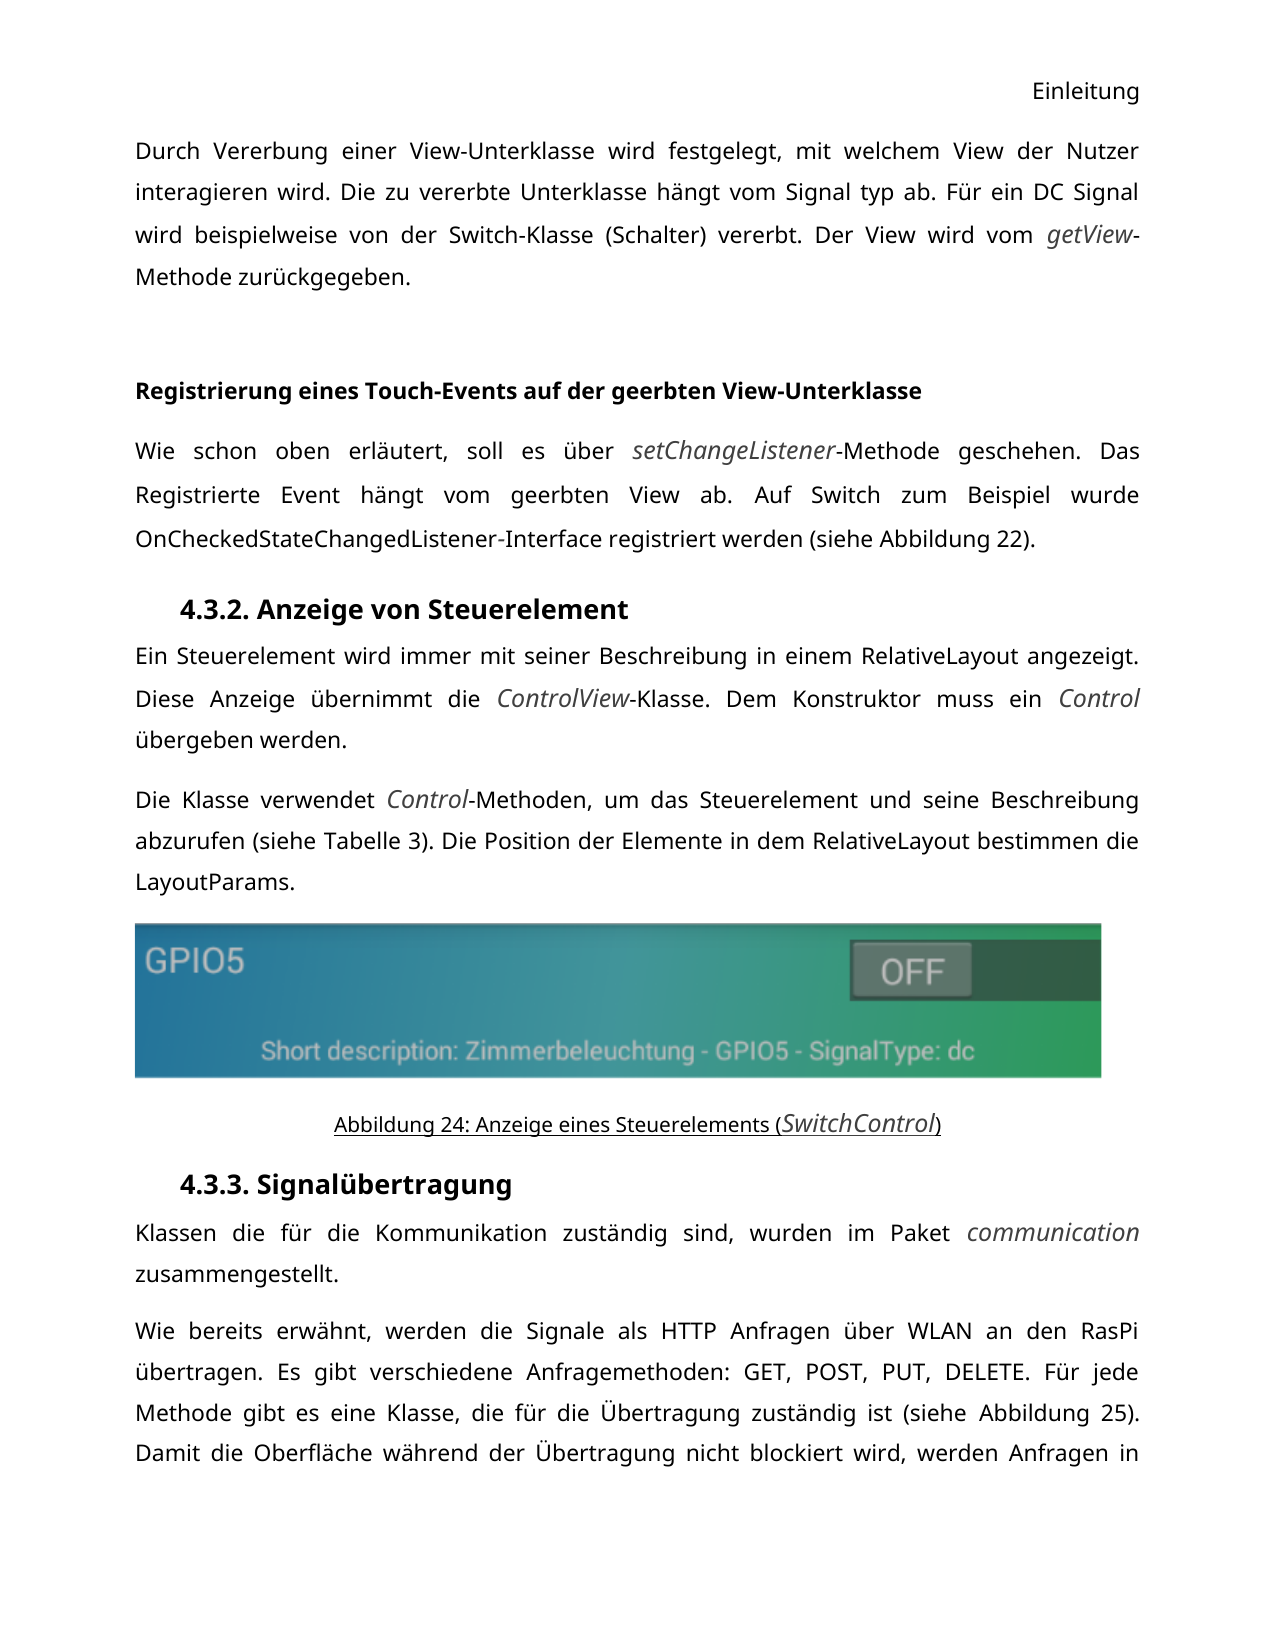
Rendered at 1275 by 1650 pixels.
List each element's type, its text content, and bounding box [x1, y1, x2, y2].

text Registrierung eines Touch-Events auf der geerbten View-Unterklasse [135, 375, 1140, 406]
subtitle Anzeige von Steuerelement [180, 590, 1140, 627]
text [135, 1315, 1140, 1468]
text Klassen die für die Kommunikation zuständig sind, wurden im Paket communication zusammengestellt. [135, 1214, 1140, 1289]
text Die Klasse verwendet Control-Methoden, um das Steuerelement und seine Beschreibung abzurufen (siehe Tabelle 3). Die Position der Elemente in dem RelativeLayout bestimmen die LayoutParams. [135, 782, 1140, 897]
text Ein Steuerelement wird immer mit seiner Beschreibung in einem RelativeLayout angezeigt. Diese Anzeige übernimmt die ControlView-Klasse. Dem Konstruktor muss ein Control übergeben werden. [135, 639, 1140, 756]
picture [134, 923, 1102, 1080]
text Wie schon oben erläutert, soll es über setChangeListener-Methode geschehen. Das Registrierte Event hängt vom geerbten View ab. Auf Switch zum Beispiel wurde OnCheckedStateChangedListener-Interface registriert werden (siehe Abbildung 22). [135, 432, 1140, 555]
subtitle Signalübertragung [180, 1165, 1140, 1202]
text Durch Vererbung einer View-Unterklasse wird festgelegt, mit welchem View der Nutzer interagieren wird. Die zu vererbte Unterklasse hängt vom Signal typ ab. Für ein DC Signal wird beispielweise von der Switch-Klasse (Schalter) vererbt. Der View wird vom getView-Methode zurückgegeben. [135, 135, 1140, 292]
